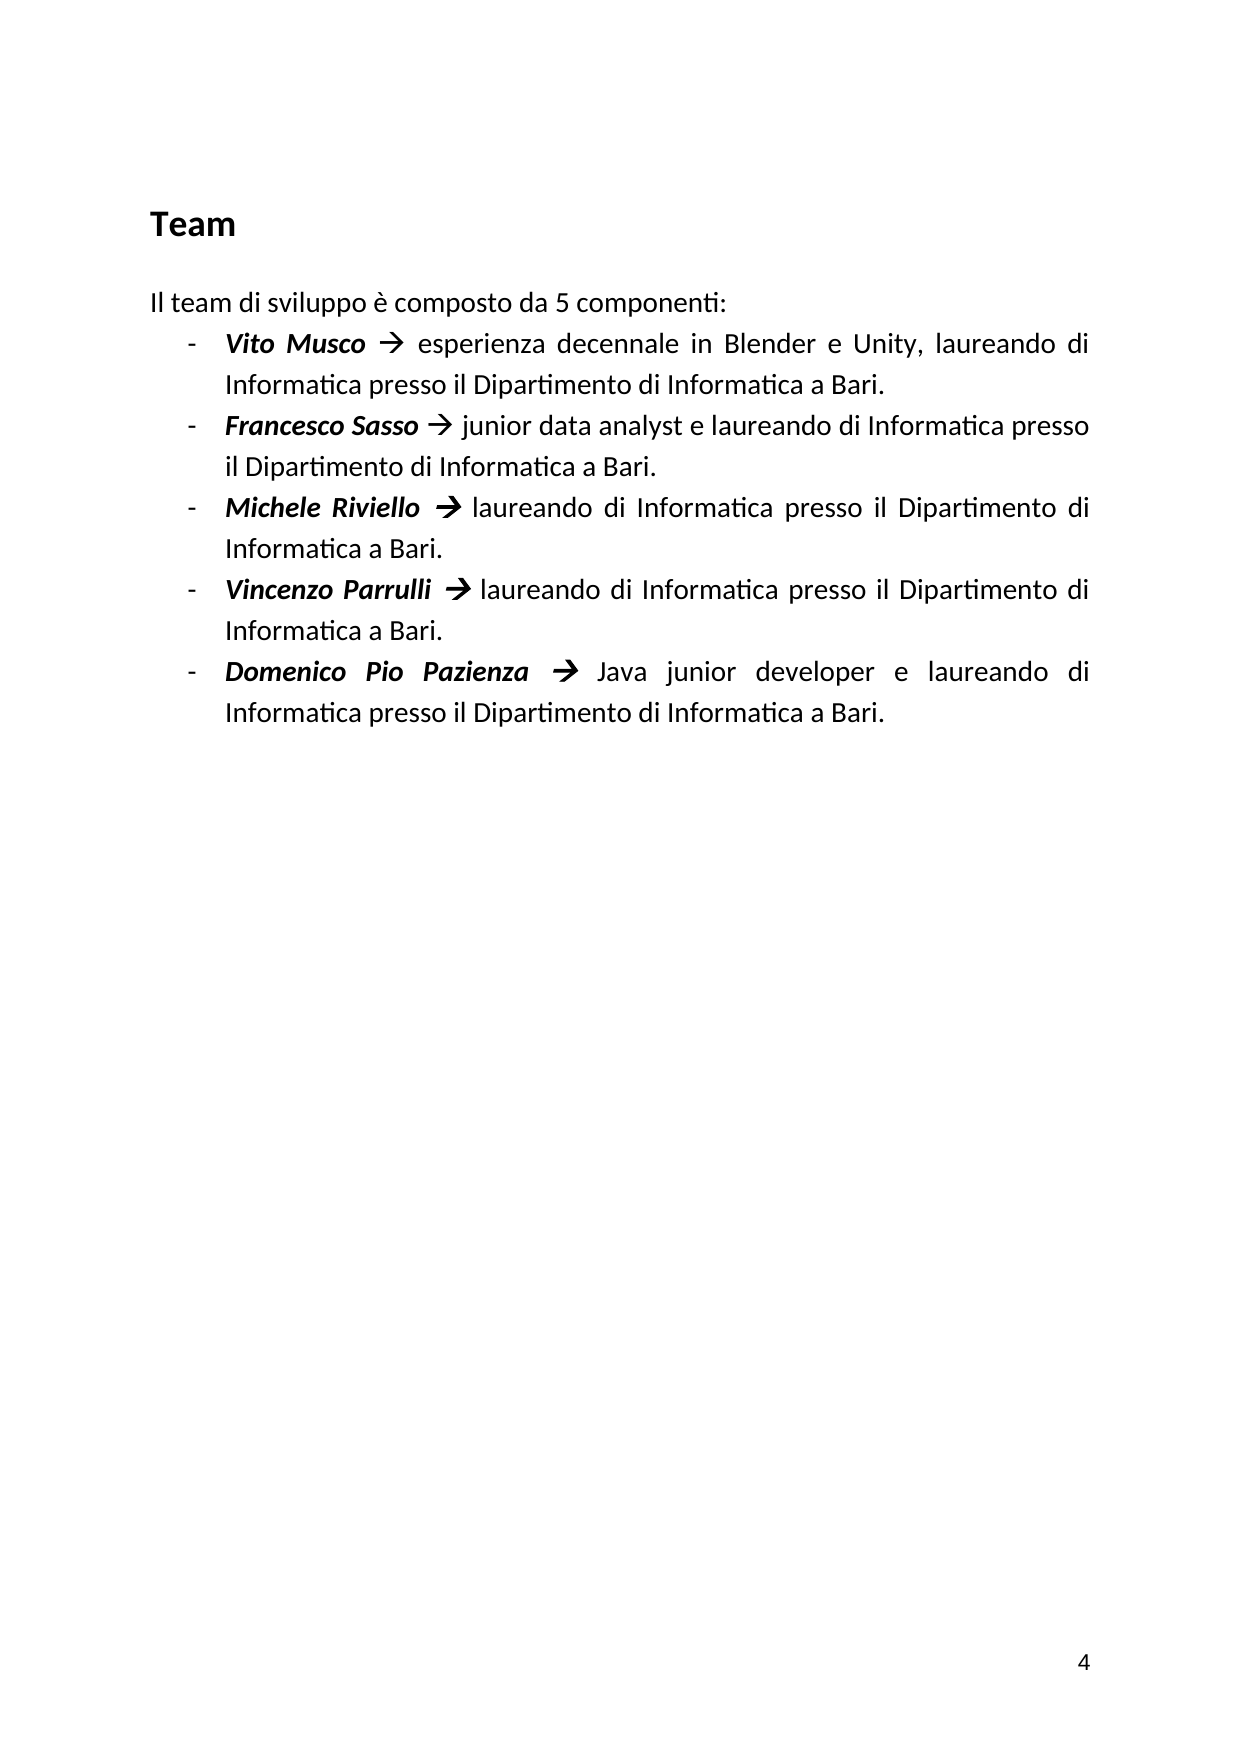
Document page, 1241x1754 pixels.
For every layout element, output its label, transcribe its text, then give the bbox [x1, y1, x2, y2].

list Vito Musco esperienza decennale in Blender e Unity, laureando di Informatica presso il Dipartimento di Informatica a Bari. [187, 325, 1090, 402]
text Team [150, 199, 1090, 245]
list Vincenzo Parrulli laureando di Informatica presso il Dipartimento di Informatica a Bari. [187, 571, 1090, 648]
list Domenico Pio Pazienza Java junior developer e laureando di Informatica presso il Dipartimento di Informatica a Bari. [187, 653, 1090, 729]
list Francesco Sasso junior data analyst e laureando di Informatica presso il Dipartimento di Informatica a Bari. [187, 407, 1090, 484]
text Il team di sviluppo è composto da 5 componenti: [150, 284, 1090, 320]
list Michele Riviello laureando di Informatica presso il Dipartimento di Informatica a Bari. [187, 489, 1090, 566]
